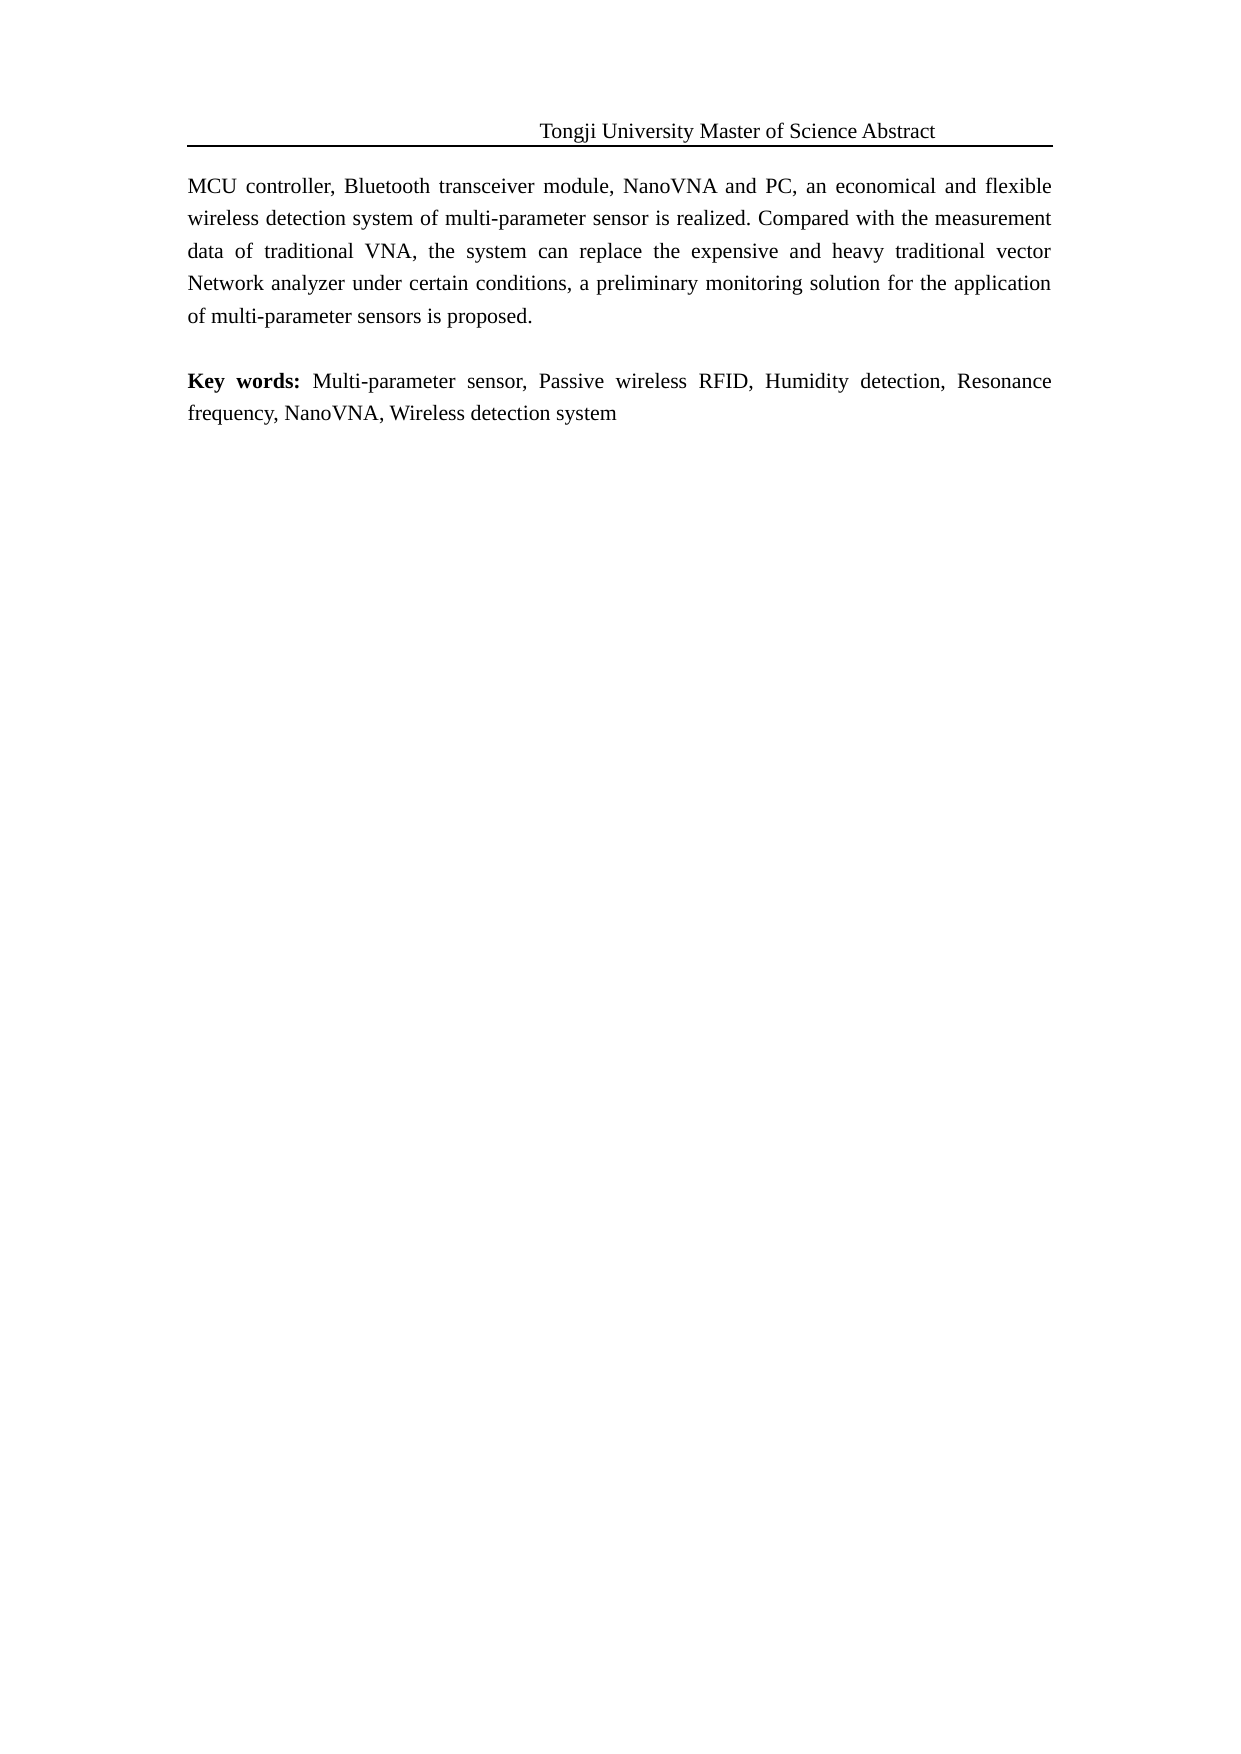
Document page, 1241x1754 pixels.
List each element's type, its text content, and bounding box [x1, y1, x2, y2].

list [187, 169, 1053, 332]
text Key words: Multi-parameter sensor, Passive wireless RFID, Humidity detection, Resonance frequency, NanoVNA, Wireless detection system [187, 364, 1053, 429]
